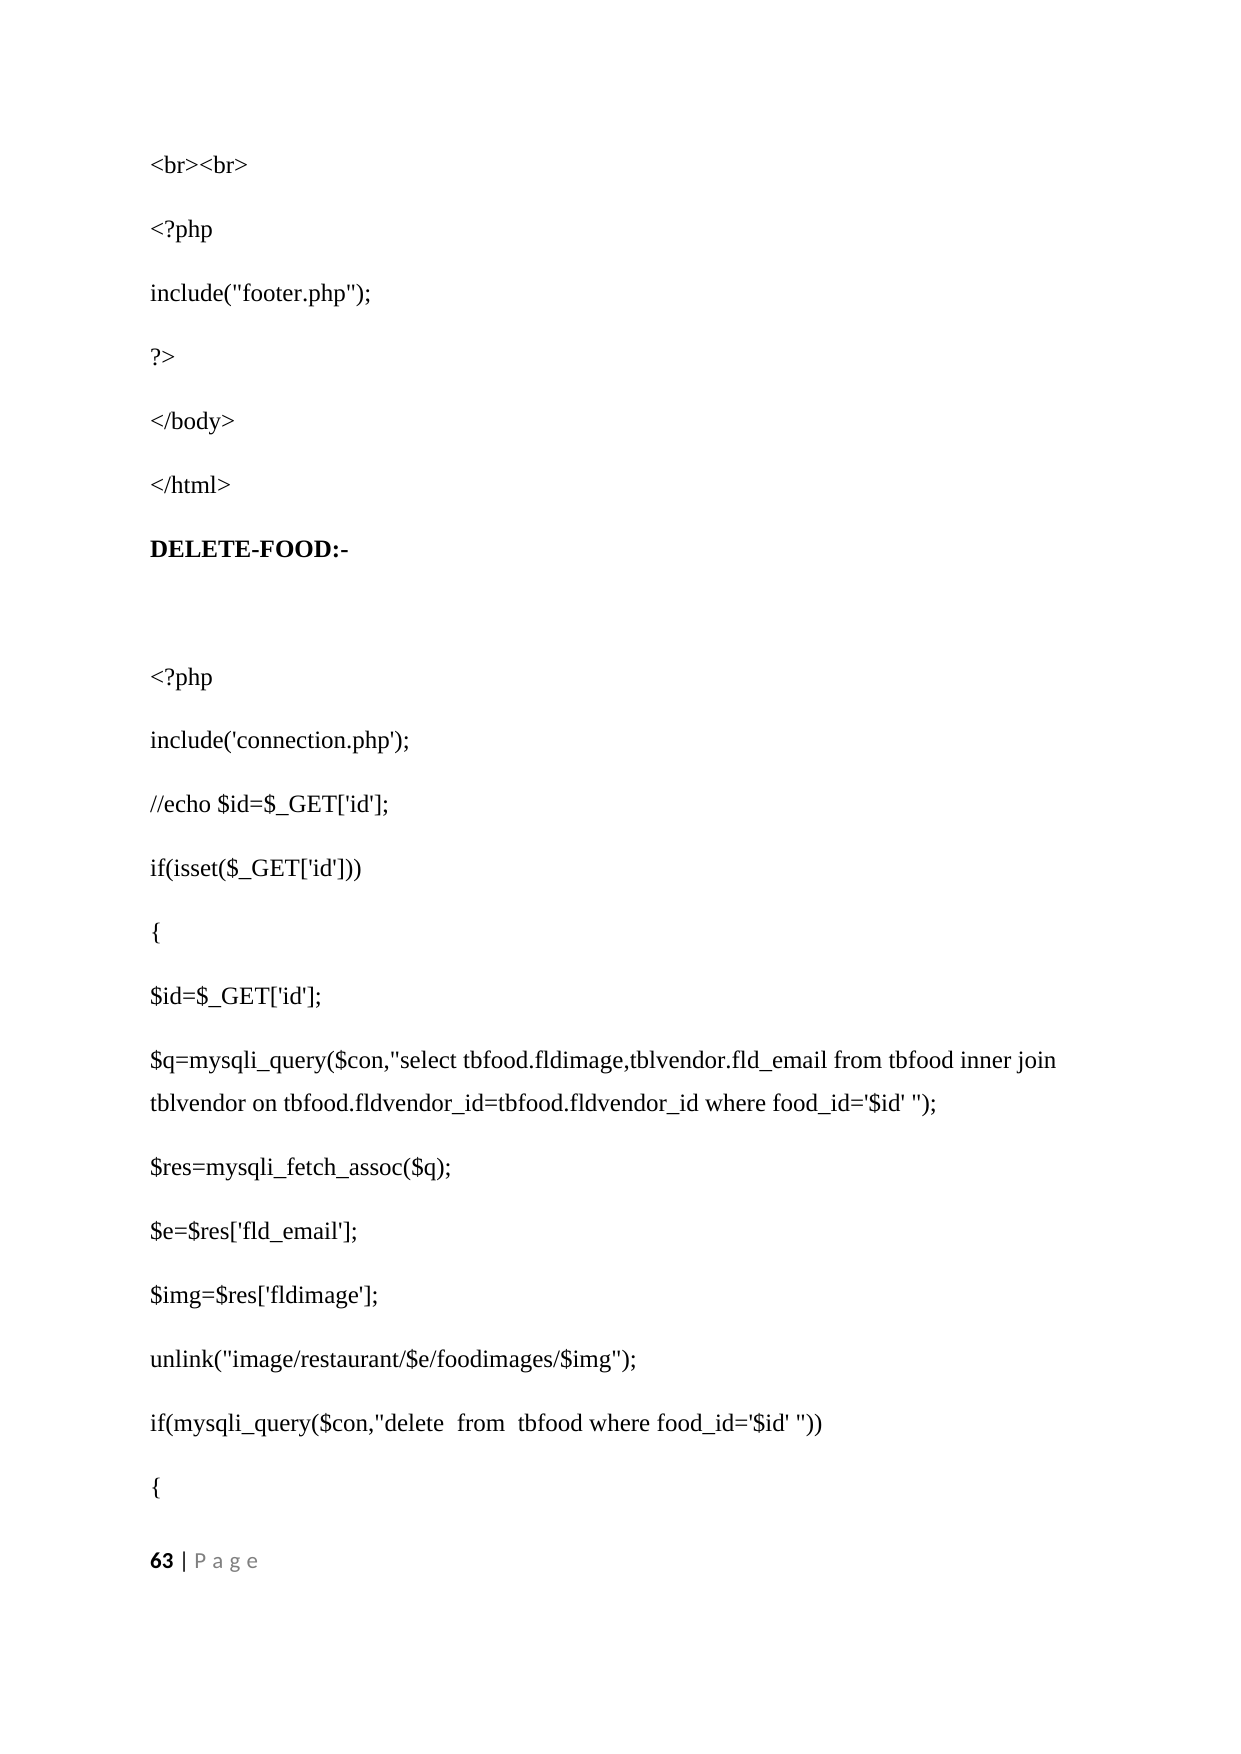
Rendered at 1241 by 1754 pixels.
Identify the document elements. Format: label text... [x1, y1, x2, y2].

text $img=$res['fldimage']; [150, 1280, 1090, 1309]
text unlink("image/restaurant/$e/foodimages/$img"); [150, 1344, 1090, 1373]
text { [150, 917, 1090, 946]
text ?> [150, 342, 1090, 371]
text $e=$res['fld_email']; [150, 1216, 1090, 1245]
text $id=$_GET['id']; [150, 981, 1090, 1010]
text if(isset($_GET['id'])) [150, 853, 1090, 882]
text include('connection.php'); [150, 726, 1090, 754]
text DELETE-FOOD:- [150, 534, 1090, 562]
text //echo $id=$_GET['id']; [150, 789, 1090, 818]
text $q=mysqli_query($con,"select tbfood.fldimage,tblvendor.fld_email from tbfood inner join tblvendor on tbfood.fldvendor_id=tbfood.fldvendor_id where food_id='$id' "); [150, 1045, 1090, 1117]
text <?php [150, 662, 1090, 690]
text </body> [150, 406, 1090, 434]
text <?php [150, 214, 1090, 243]
text </html> [150, 470, 1090, 498]
text { [150, 1472, 1090, 1501]
text if(mysqli_query($con,"delete from tbfood where food_id='$id' ")) [150, 1408, 1090, 1437]
text $res=mysqli_fetch_assoc($q); [150, 1152, 1090, 1181]
text include("footer.php"); [150, 278, 1090, 307]
text <br><br> [150, 150, 1090, 179]
